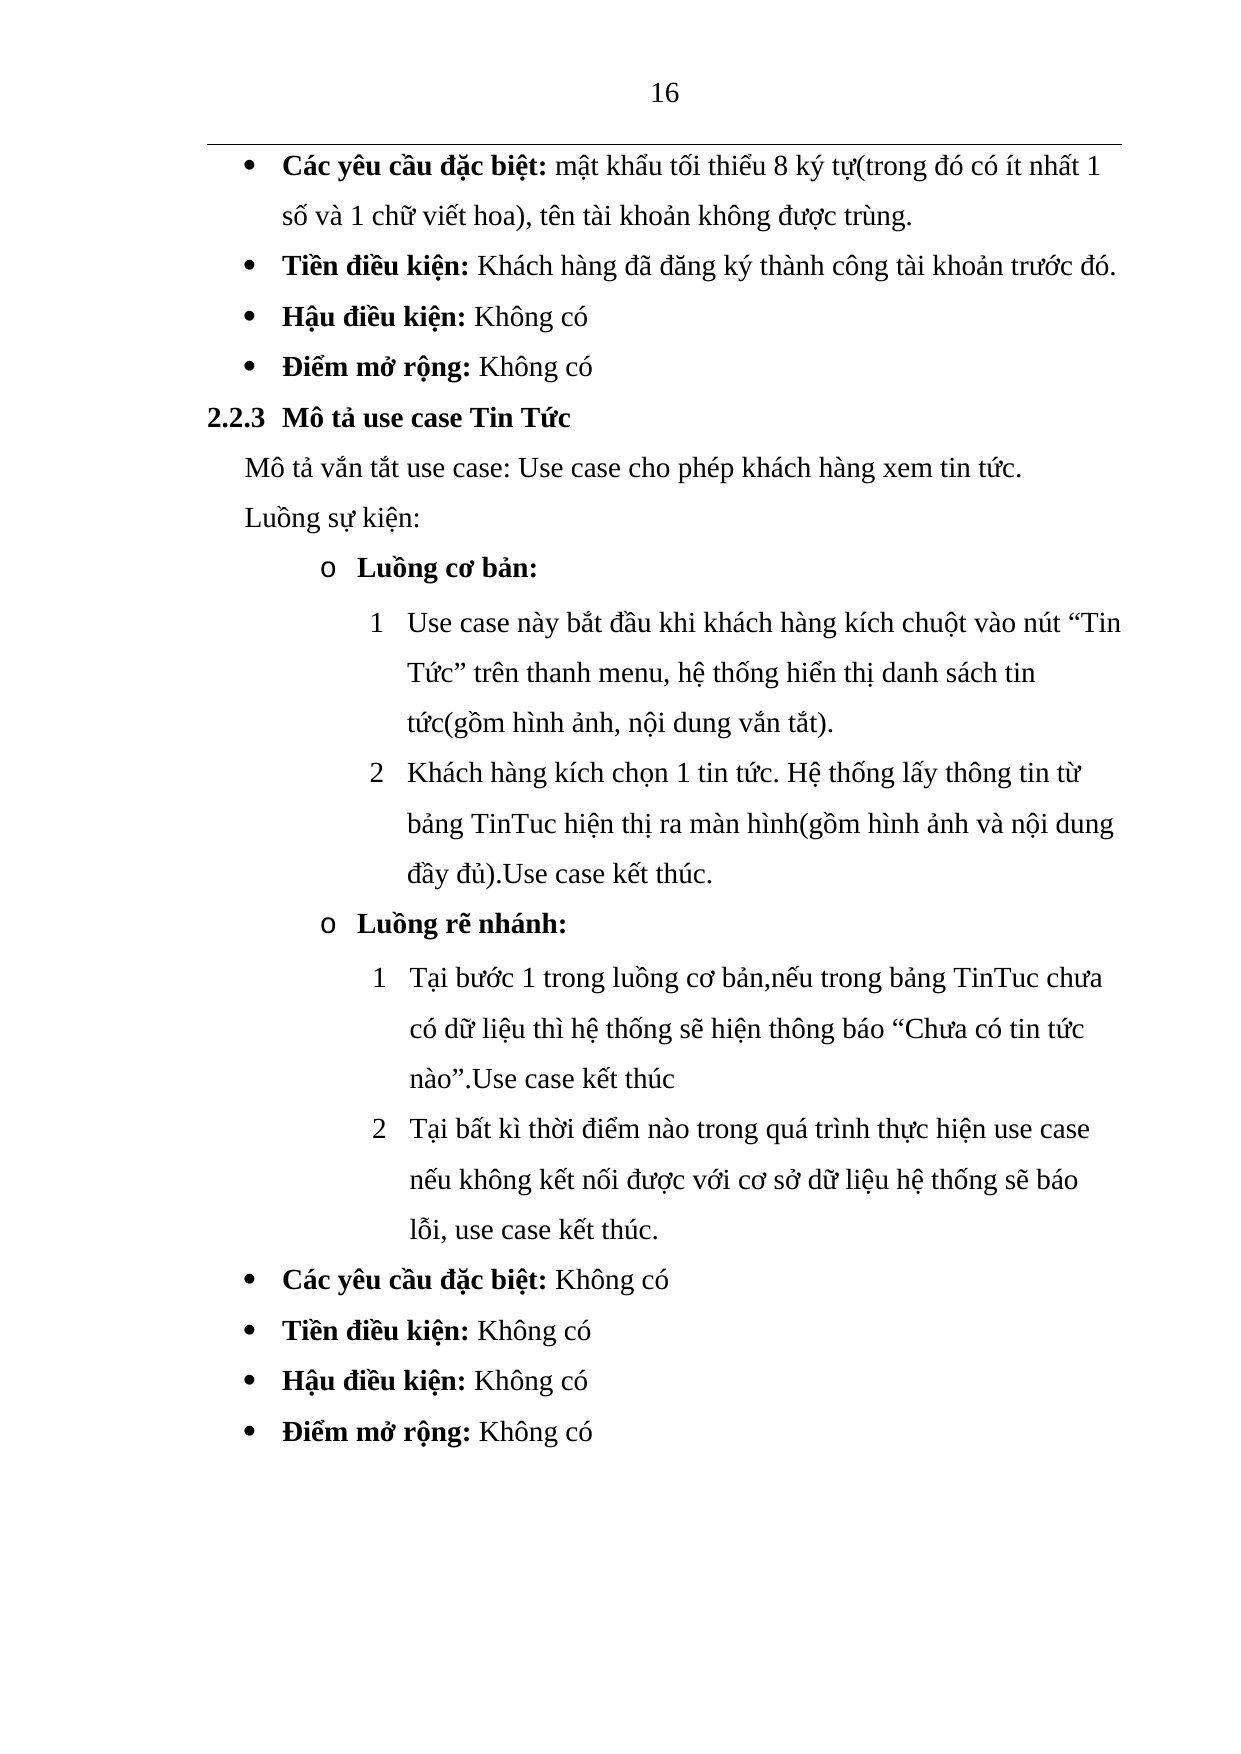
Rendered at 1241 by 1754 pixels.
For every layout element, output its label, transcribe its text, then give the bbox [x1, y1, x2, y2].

list Các yêu cầu đặc biệt: Không có [244, 1262, 1122, 1296]
list Tiền điều kiện: Khách hàng đã đăng ký thành công tài khoản trước đó. [244, 248, 1122, 282]
list Khách hàng kích chọn 1 tin tức. Hệ thống lấy thông tin từ bảng TinTuc hiện thị ra màn hình(gồm hình ảnh và nội dung đầy đủ).Use case kết thúc. [369, 756, 1122, 890]
list Luồng cơ bản: [319, 551, 1122, 587]
subtitle Mô tả use case Tin Tức [207, 400, 1122, 433]
text Mô tả vắn tắt use case: Use case cho phép khách hàng xem tin tức. [207, 450, 1122, 483]
list Tại bước 1 trong luồng cơ bản,nếu trong bảng TinTuc chưa có dữ liệu thì hệ thống sẽ hiện thông báo “Chưa có tin tức nào”.Use case kết thúc [372, 961, 1122, 1095]
list Tại bất kì thời điểm nào trong quá trình thực hiện use case nếu không kết nối được với cơ sở dữ liệu hệ thống sẽ báo lỗi, use case kết thúc. [372, 1112, 1122, 1246]
list Tiền điều kiện: Không có [244, 1313, 1122, 1347]
list Hậu điều kiện: Không có [244, 299, 1122, 332]
list Use case này bắt đầu khi khách hàng kích chuột vào nút “Tin Tức” trên thanh menu, hệ thống hiển thị danh sách tin tức(gồm hình ảnh, nội dung vắn tắt). [369, 605, 1122, 739]
text Luồng sự kiện: [207, 500, 1122, 534]
list Điểm mở rộng: Không có [244, 349, 1122, 383]
list Điểm mở rộng: Không có [244, 1414, 1122, 1447]
list Luồng rẽ nhánh: [319, 907, 1122, 943]
list Hậu điều kiện: Không có [244, 1363, 1122, 1397]
list Các yêu cầu đặc biệt: mật khẩu tối thiểu 8 ký tự(trong đó có ít nhất 1 số và 1 chữ viết hoa), tên tài khoản không được trùng. [244, 148, 1122, 232]
